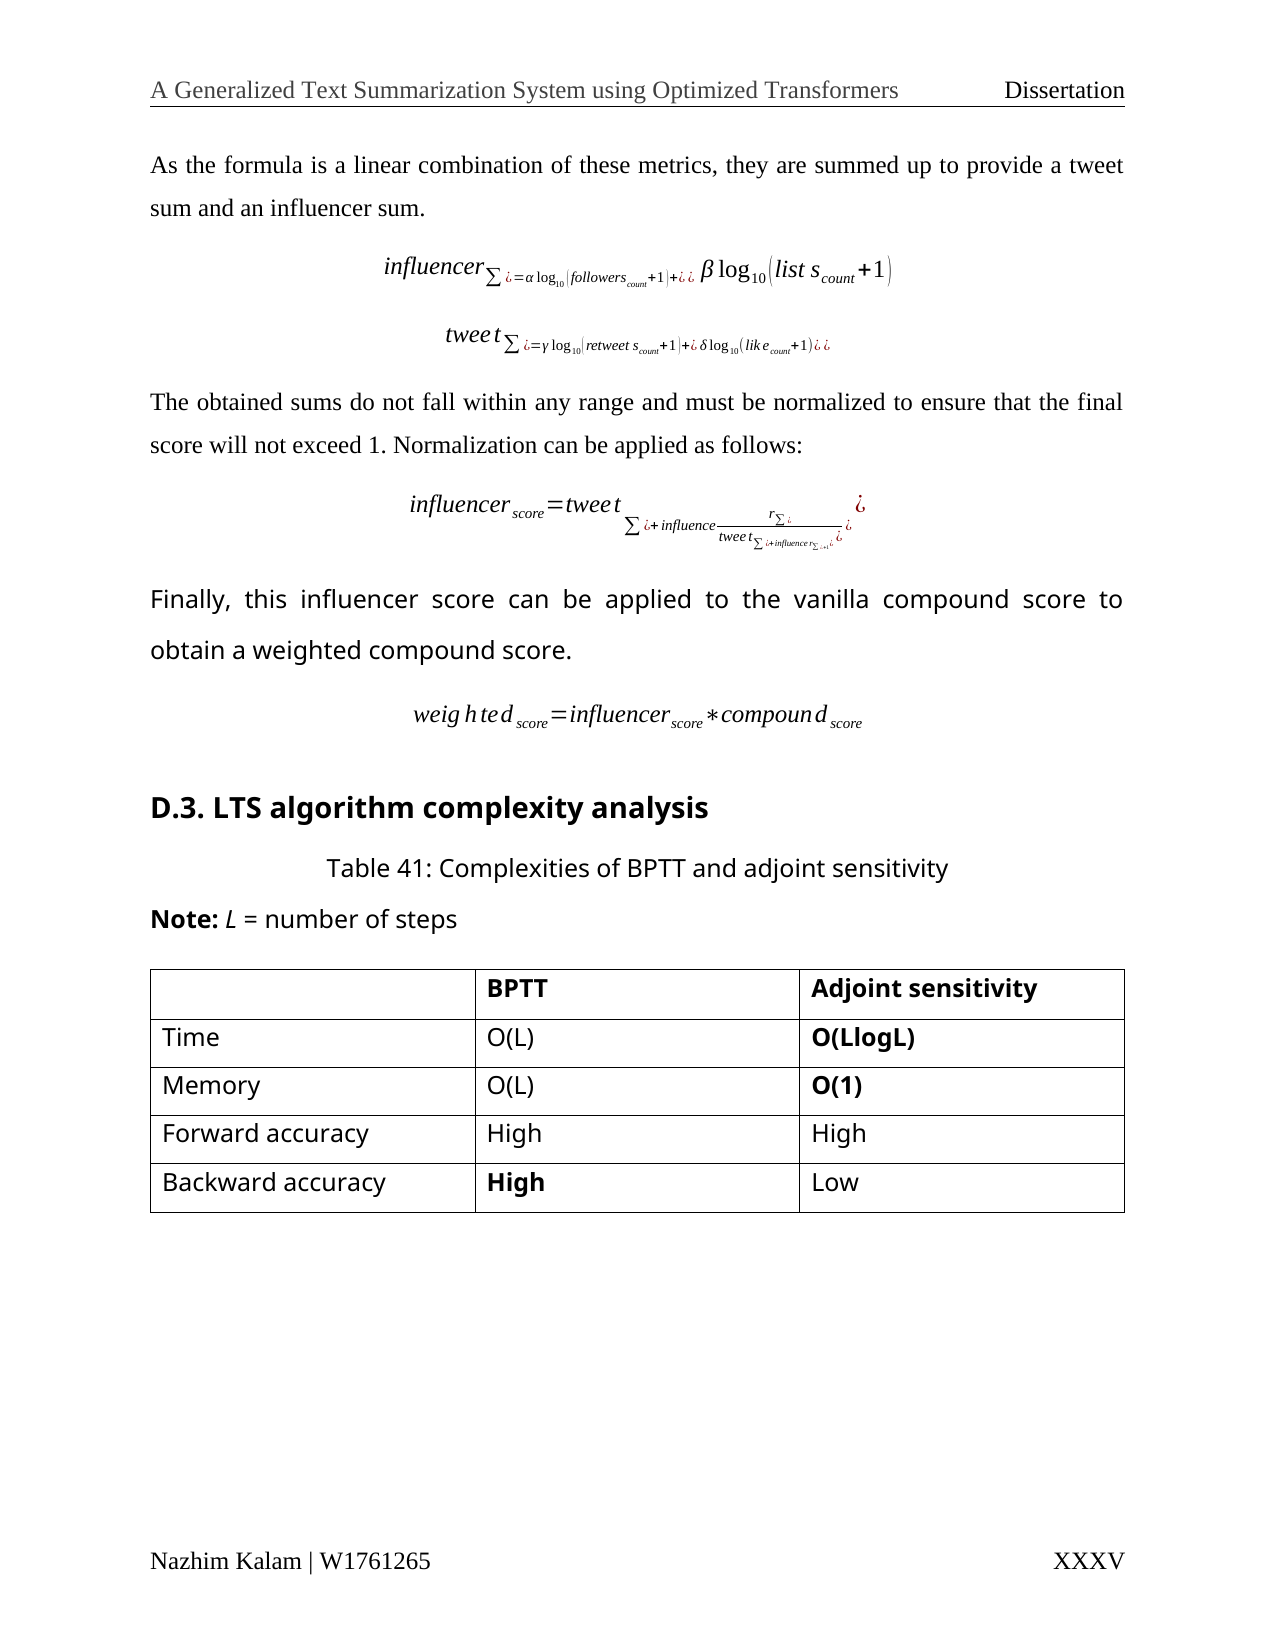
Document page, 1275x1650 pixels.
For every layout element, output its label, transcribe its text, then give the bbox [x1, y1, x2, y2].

table_header [151, 970, 475, 1019]
text The obtained sums do not fall within any range and must be normalized to ensure that the final score will not exceed 1. Normalization can be applied as follows: [150, 387, 1125, 459]
subtitle D.3. LTS algorithm complexity analysis [150, 787, 1125, 827]
table_cell Memory [151, 1068, 475, 1115]
table_cell High [800, 1116, 1124, 1163]
table_cell Forward accuracy [151, 1116, 475, 1163]
table_cell O(LlogL) [800, 1020, 1124, 1067]
table_cell Low [800, 1164, 1124, 1212]
table_cell Time [151, 1020, 475, 1067]
table_header Adjoint sensitivity [800, 970, 1124, 1019]
text Note: L = number of steps [150, 902, 1125, 936]
text Table 41: Complexities of BPTT and adjoint sensitivity [150, 851, 1125, 885]
text Finally, this influencer score can be applied to the vanilla compound score to obtain a weighted compound score. [150, 581, 1125, 667]
table_cell O(1) [800, 1068, 1124, 1115]
table_header BPTT [476, 970, 799, 1019]
table_cell High [476, 1164, 799, 1212]
table_cell O(L) [476, 1020, 799, 1067]
text As the formula is a linear combination of these metrics, they are summed up to provide a tweet sum and an influencer sum. [150, 150, 1125, 222]
table_cell O(L) [476, 1068, 799, 1115]
table_cell High [476, 1116, 799, 1163]
table_cell Backward accuracy [151, 1164, 475, 1212]
